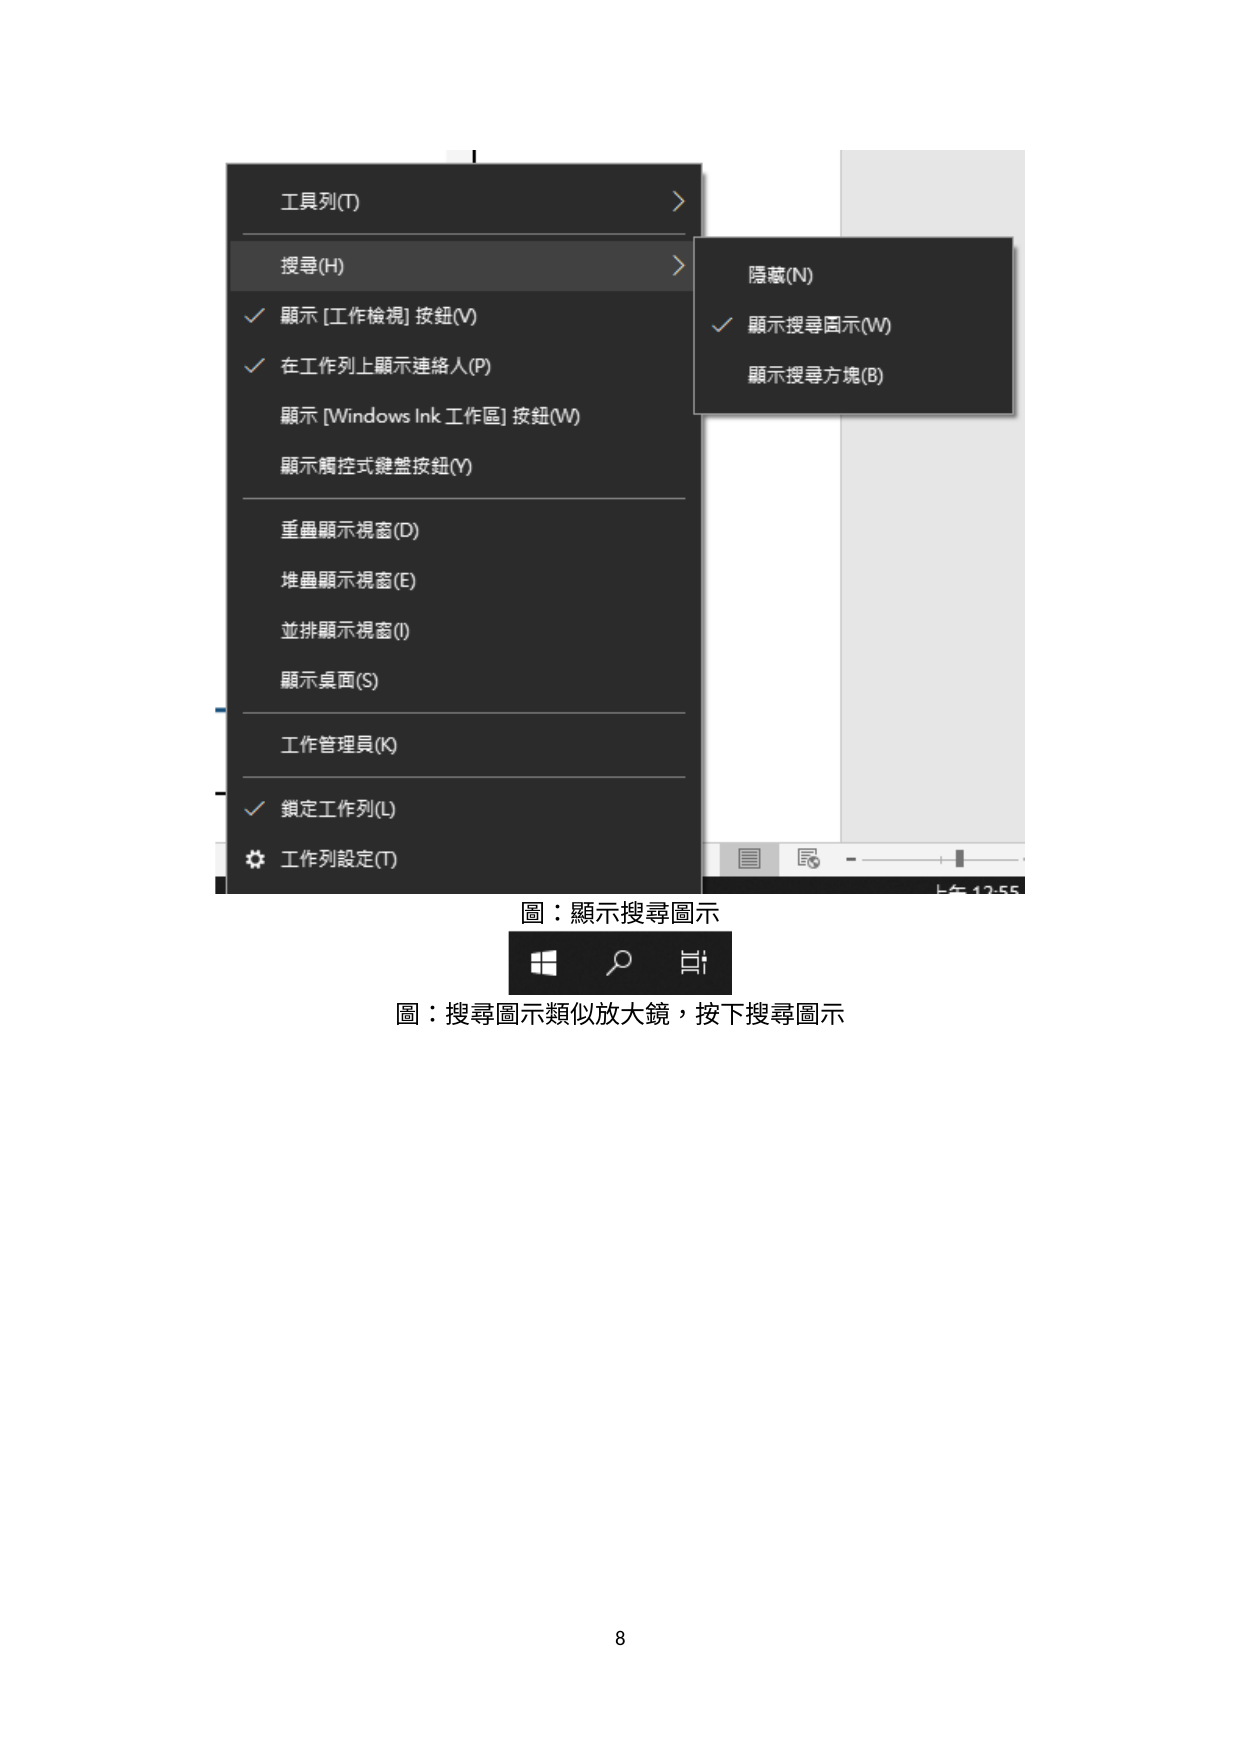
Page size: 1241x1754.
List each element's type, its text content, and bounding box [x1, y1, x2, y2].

picture [215, 150, 1025, 894]
text 圖：搜尋圖示類似放大鏡，按下搜尋圖示 [187, 994, 1053, 1030]
text 圖：顯示搜尋圖示 [187, 894, 1053, 930]
picture [508, 930, 732, 995]
